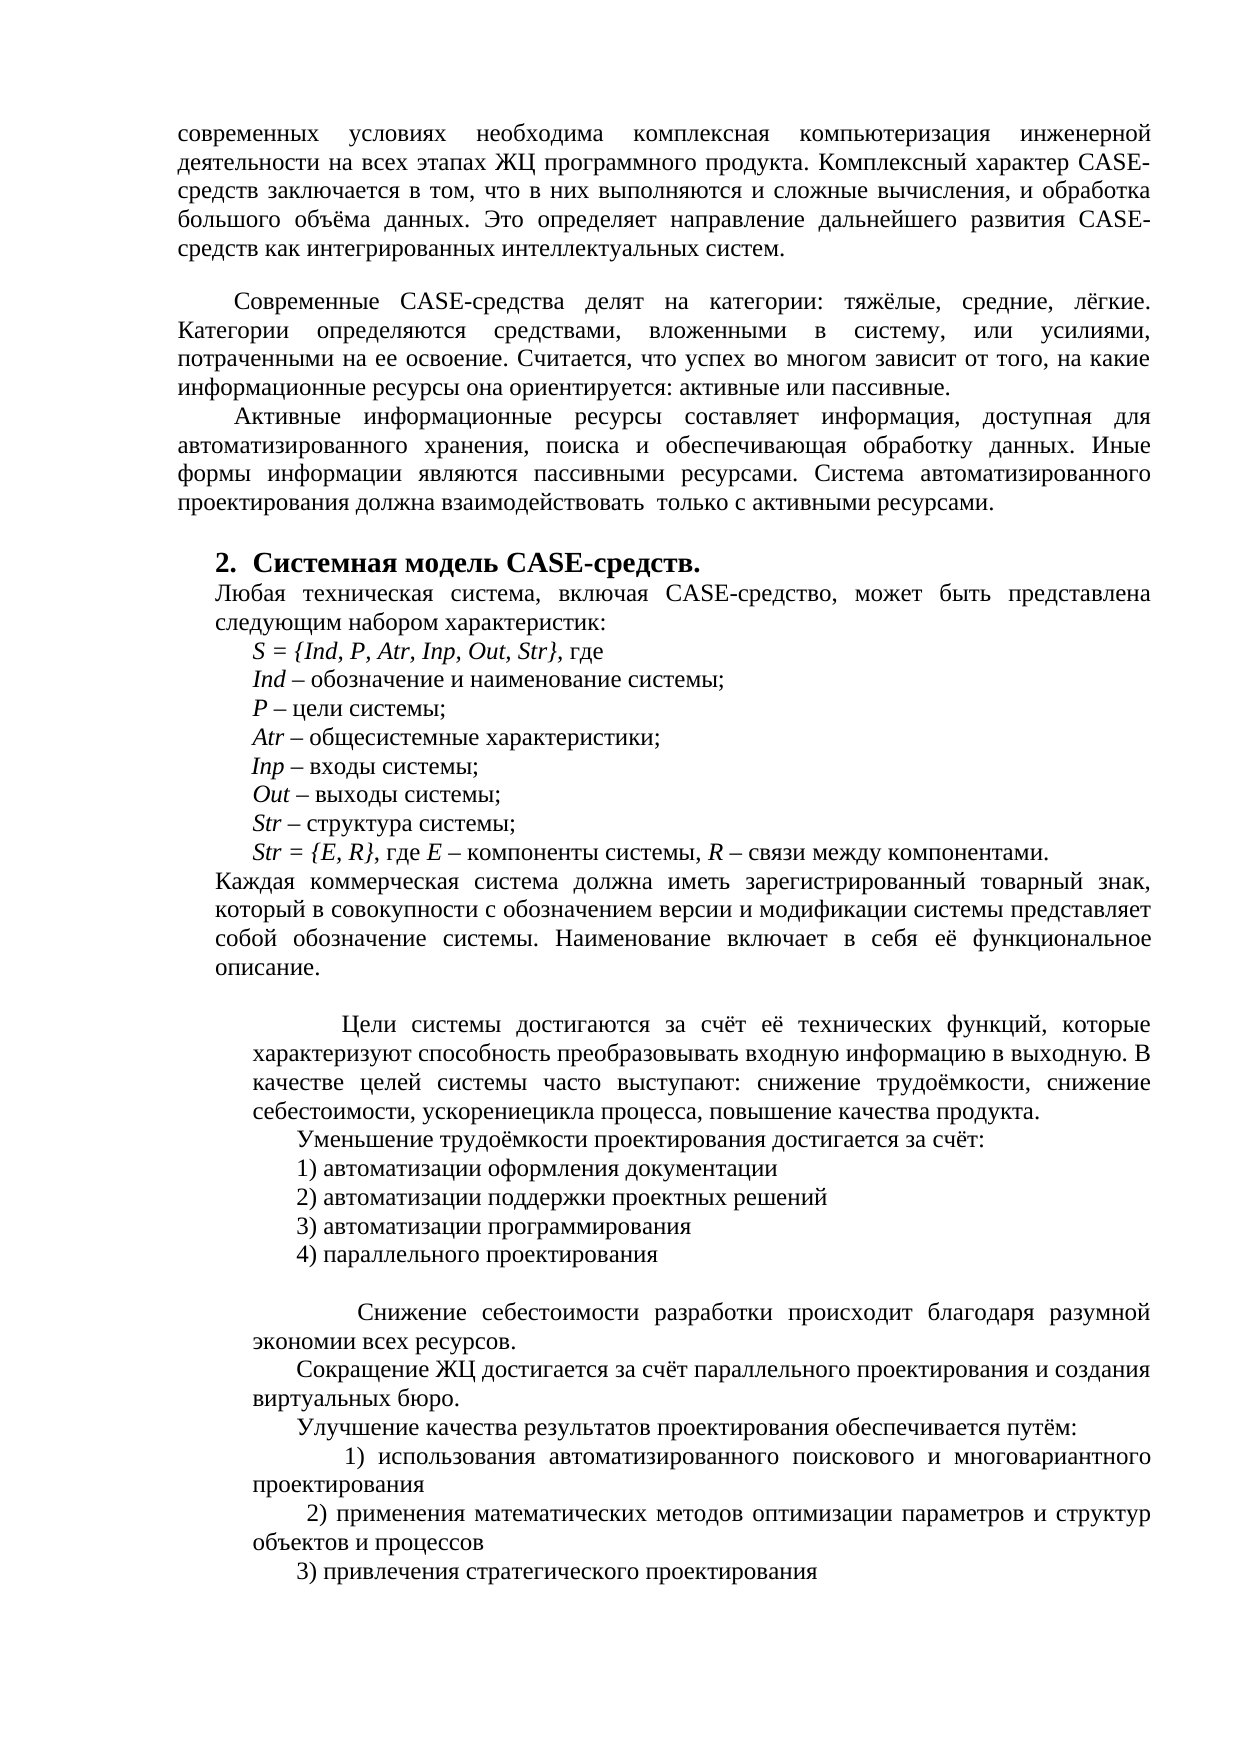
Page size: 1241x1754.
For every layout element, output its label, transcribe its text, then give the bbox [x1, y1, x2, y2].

list 3) автоматизации программирования [252, 1211, 1152, 1239]
list 4) параллельного проектирования [252, 1239, 1152, 1268]
text Каждая коммерческая система должна иметь зарегистрированный товарный знак, который в совокупности с обозначением версии и модификации системы представляет собой обозначение системы. Наименование включает в себя её функциональное описание. [215, 866, 1152, 981]
list Str = {E, R}, где E – компоненты системы, R – связи между компонентами. [252, 837, 1152, 866]
list Atr – общесистемные характеристики; [252, 722, 1152, 751]
text Активные информационные ресурсы составляет информация, доступная для автоматизированного хранения, поиска и обеспечивающая обработку данных. Иные формы информации являются пассивными ресурсами. Система автоматизированного проектирования должна взаимодействовать только с активными ресурсами. [177, 401, 1152, 516]
list Out – выходы системы; [252, 779, 1152, 808]
list 1) использования автоматизированного поискового и многовариантного проектирования [252, 1441, 1152, 1498]
list Сокращение ЖЦ достигается за счёт параллельного проектирования и создания виртуальных бюро. [252, 1354, 1152, 1412]
list Системная модель CASE-средств. [215, 545, 1152, 578]
list P – цели системы; [252, 693, 1152, 722]
list Str – структура системы; [252, 808, 1152, 837]
list 1) автоматизации оформления документации [252, 1153, 1152, 1182]
text Современные CASE-средства делят на категории: тяжёлые, средние, лёгкие. Категории определяются средствами, вложенными в систему, или усилиями, потраченными на ее освоение. Считается, что успех во многом зависит от того, на какие информационные ресурсы она ориентируется: активные или пассивные. [177, 286, 1152, 401]
list 3) привлечения стратегического проектирования [252, 1556, 1152, 1584]
list Ind – обозначение и наименование системы; [252, 664, 1152, 693]
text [177, 118, 1152, 262]
list Снижение себестоимости разработки происходит благодаря разумной экономии всех ресурсов. [252, 1297, 1152, 1354]
list Уменьшение трудоёмкости проектирования достигается за счёт: [252, 1124, 1152, 1153]
list Цели системы достигаются за счёт её технических функций, которые характеризуют способность преобразовывать входную информацию в выходную. В качестве целей системы часто выступают: снижение трудоёмкости, снижение себестоимости, ускорениецикла процесса, повышение качества продукта. [252, 1009, 1152, 1124]
list Улучшение качества результатов проектирования обеспечивается путём: [252, 1412, 1152, 1441]
text Inp – входы системы; [215, 751, 1152, 779]
list S = {Ind, P, Atr, Inp, Out, Str}, где [252, 636, 1152, 664]
list 2) применения математических методов оптимизации параметров и структур объектов и процессов [252, 1498, 1152, 1556]
list 2) автоматизации поддержки проектных решений [252, 1182, 1152, 1211]
text Любая техническая система, включая CASE-средство, может быть представлена следующим набором характеристик: [215, 578, 1152, 636]
